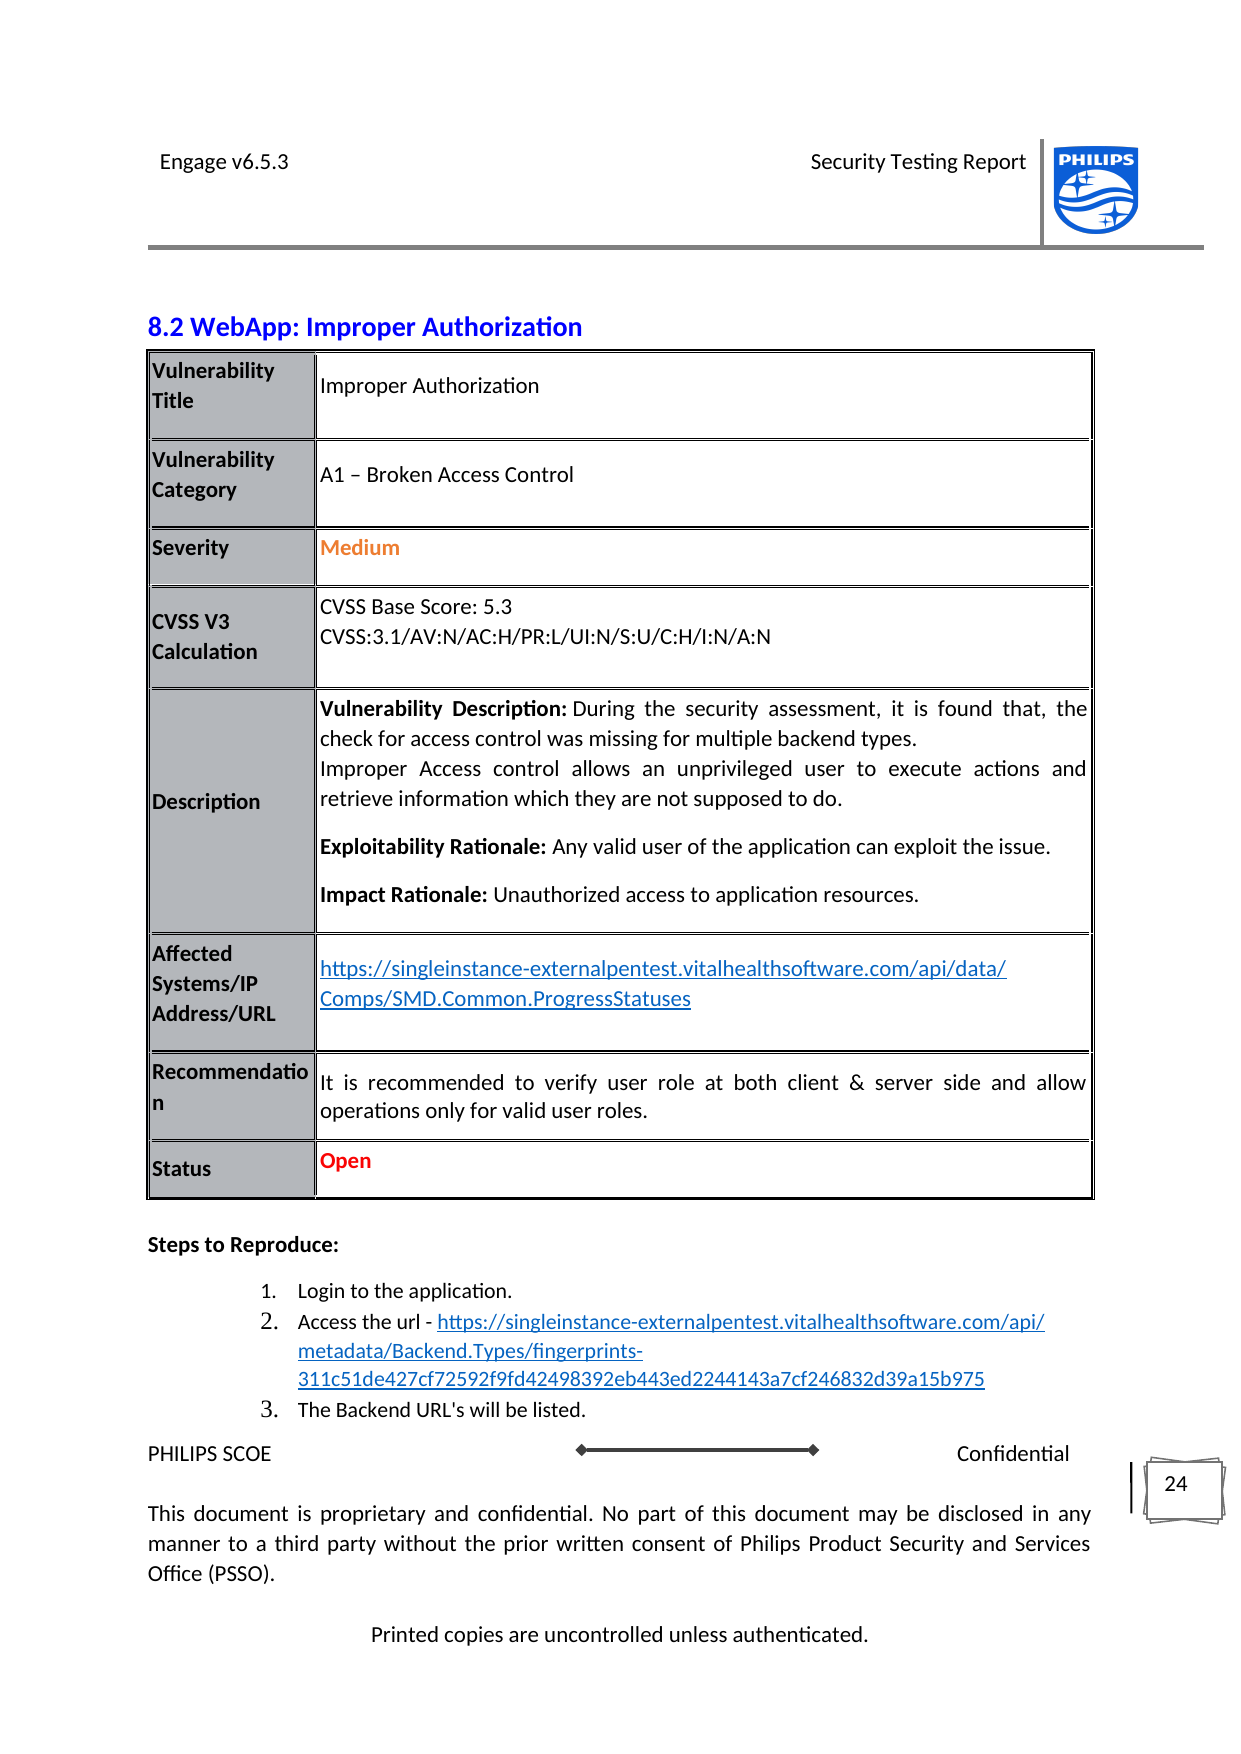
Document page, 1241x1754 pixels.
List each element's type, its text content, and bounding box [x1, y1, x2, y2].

picture [1053, 146, 1139, 234]
text Steps to Reproduce: [148, 1200, 1093, 1258]
list Login to the application. [260, 1277, 1093, 1304]
list Access the url - https://singleinstance-externalpentest.vitalhealthsoftware.com/api/metadata/Backend.Types/fingerprints-311c51de427cf72592f9fd42498392eb443ed2244143a7cf246832d39a15b975 [260, 1306, 1093, 1392]
table_cell CVSS V3 Calculation [150, 585, 314, 687]
table_cell A1 – Broken Access Control [316, 438, 1093, 526]
table_header Vulnerability Title [150, 353, 316, 438]
table_cell It is recommended to verify user role at both client & server side and allow operations only for valid user roles. [317, 1050, 1092, 1139]
table_cell Medium [317, 526, 1092, 584]
table_cell Vulnerability Category [148, 438, 316, 526]
table_cell Affected Systems/IP Address/URL [150, 931, 314, 1050]
table_cell https://singleinstance-externalpentest.vitalhealthsoftware.com/api/data/Comps/SMD.Common.ProgressStatuses [317, 931, 1092, 1050]
table_cell Recommendation [150, 1050, 314, 1139]
table_cell CVSS Base Score: 5.3 CVSS:3.1/AV:N/AC:H/PR:L/UI:N/S:U/C:H/I:N/A:N [317, 585, 1092, 687]
table_cell Severity [150, 526, 314, 584]
table_cell Description [148, 687, 316, 931]
table_cell Status [148, 1139, 316, 1197]
table_header Improper Authorization [316, 353, 1091, 438]
subtitle 8.2 WebApp: Improper Authorization [148, 309, 1093, 343]
table_cell Vulnerability Description: During the security assessment, it is found that, the check for access control was missing for multiple backend types. Improper Access control allows an unprivileged user to execute actions and retrieve information which they are not supposed to do. Exploitability Rationale: Any valid user of the application can exploit the issue. Impact Rationale: Unauthorized access to application resources. [316, 687, 1093, 931]
list The Backend URL's will be listed. [260, 1394, 1093, 1423]
table_cell Open [316, 1139, 1093, 1197]
